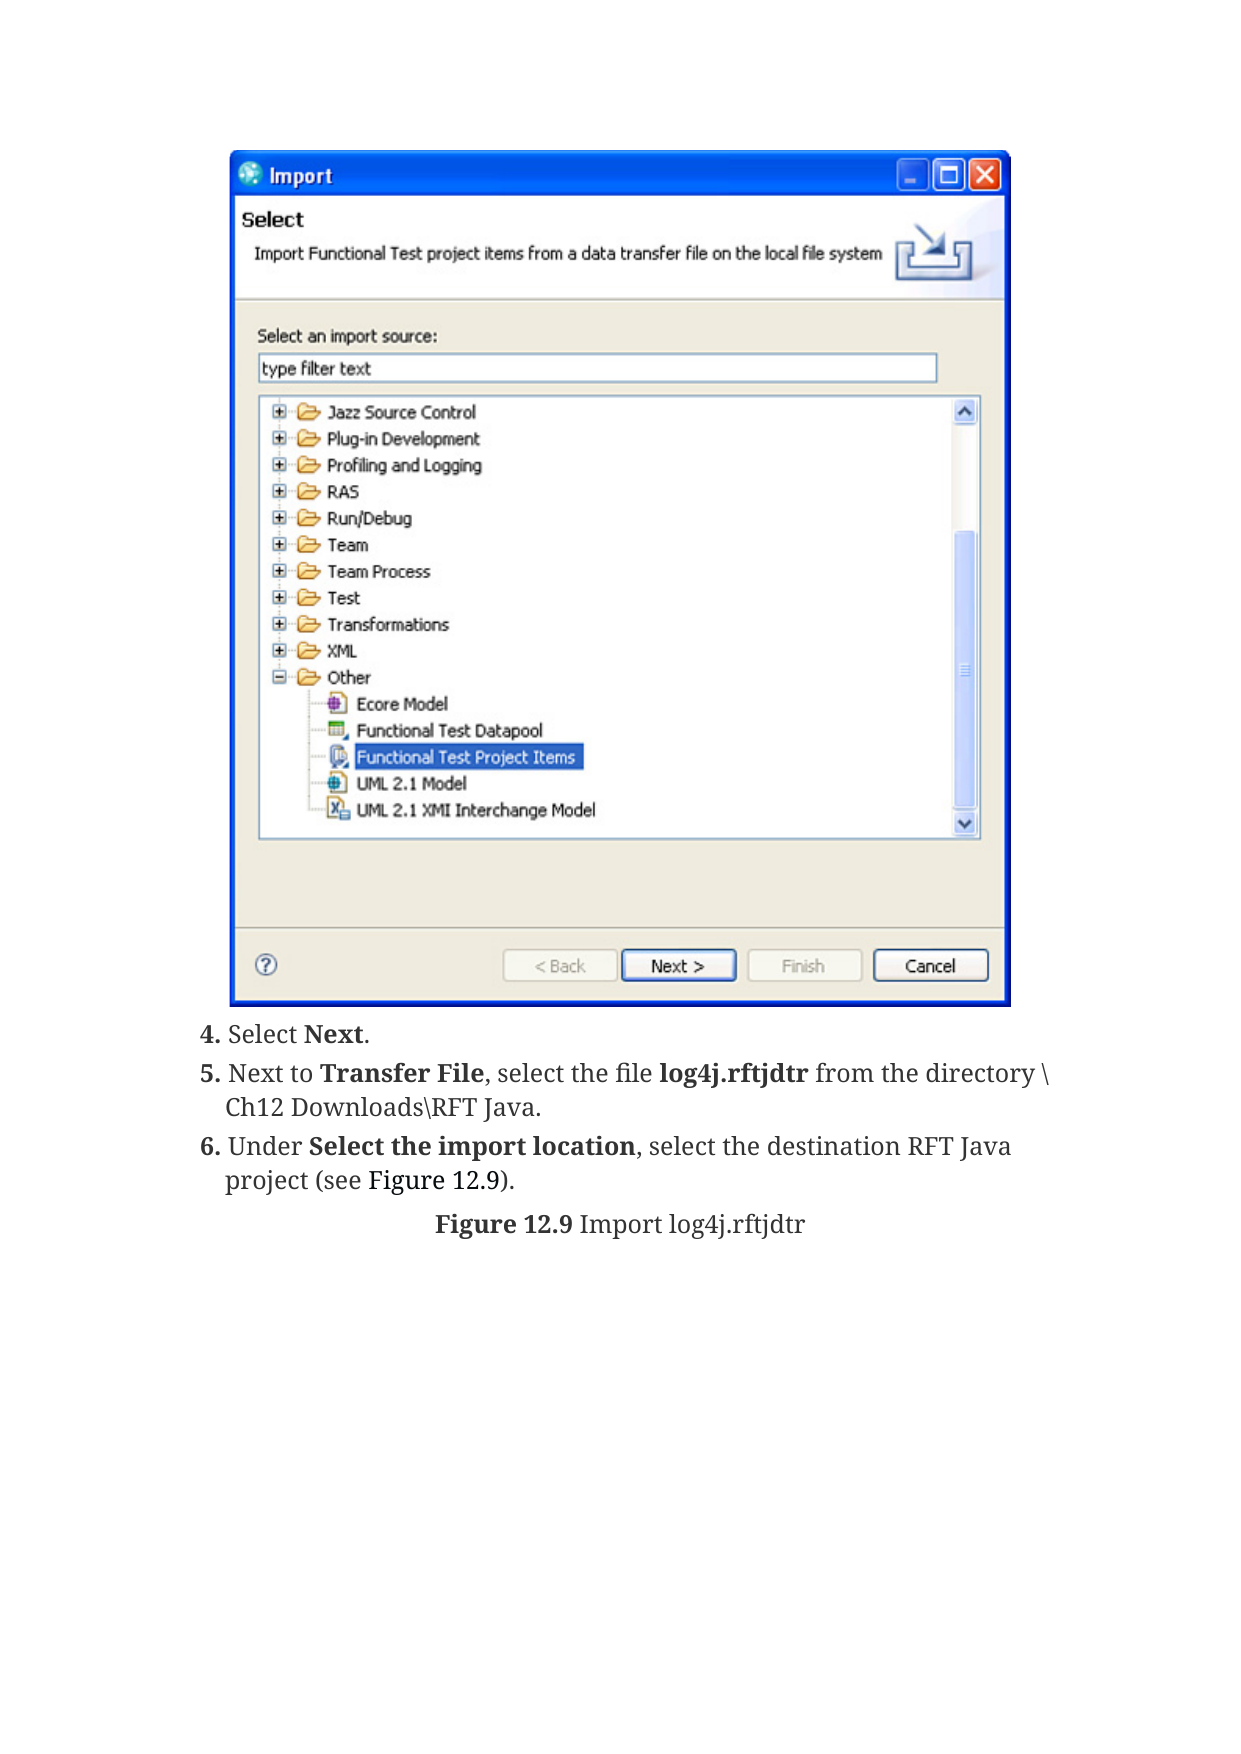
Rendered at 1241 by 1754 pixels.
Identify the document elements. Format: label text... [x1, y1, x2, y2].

text 6. Under Select the import location, select the destination RFT Java project (see Figure 12.9). [200, 1128, 1090, 1197]
picture [229, 150, 1011, 1007]
text 4. Select Next. [200, 1016, 1090, 1050]
text 5. Next to Transfer File, select the file log4j.rftjdtr from the directory \Ch12 Downloads\RFT Java. [200, 1055, 1090, 1123]
text Figure 12.9 Import log4j.rftjdtr [150, 1207, 1090, 1241]
